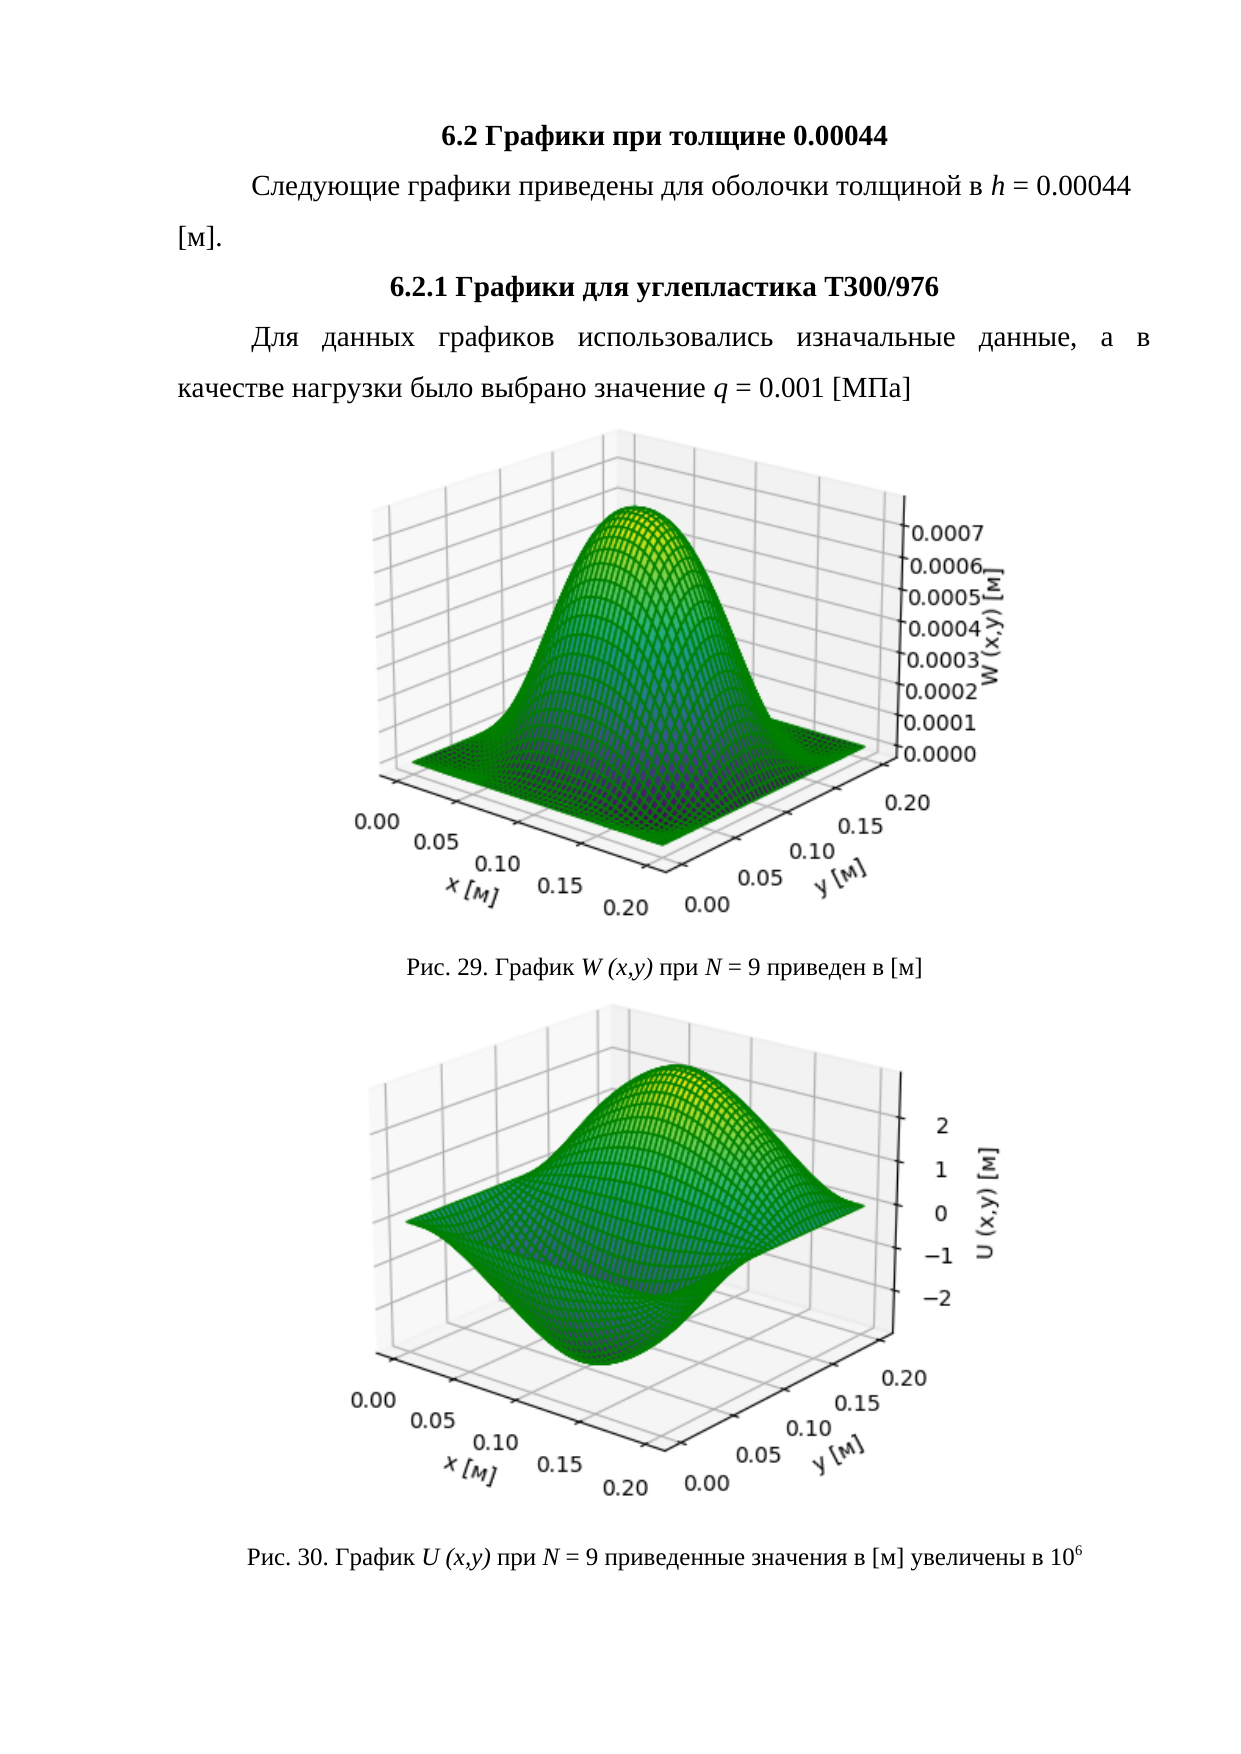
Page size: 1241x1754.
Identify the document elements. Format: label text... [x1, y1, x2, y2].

subtitle 6.2.1 Графики для углепластика Т300/976 [177, 269, 1152, 303]
picture [313, 995, 1016, 1524]
text Рис. 29. График W (x,y) при N = 9 приведен в [м] [177, 952, 1152, 981]
subtitle 6.2 Графики при толщине 0.00044 [177, 118, 1152, 152]
picture [316, 420, 1013, 939]
text Следующие графики приведены для оболочки толщиной в h = 0.00044 [м]. [177, 168, 1152, 252]
list Для данных графиков использовались изначальные данные, а в качестве нагрузки было выбрано значение q = 0.001 [МПа] [177, 319, 1152, 403]
text Рис. 30. График U (x,y) при N = 9 приведенные значения в [м] увеличены в 106 [177, 1542, 1152, 1571]
